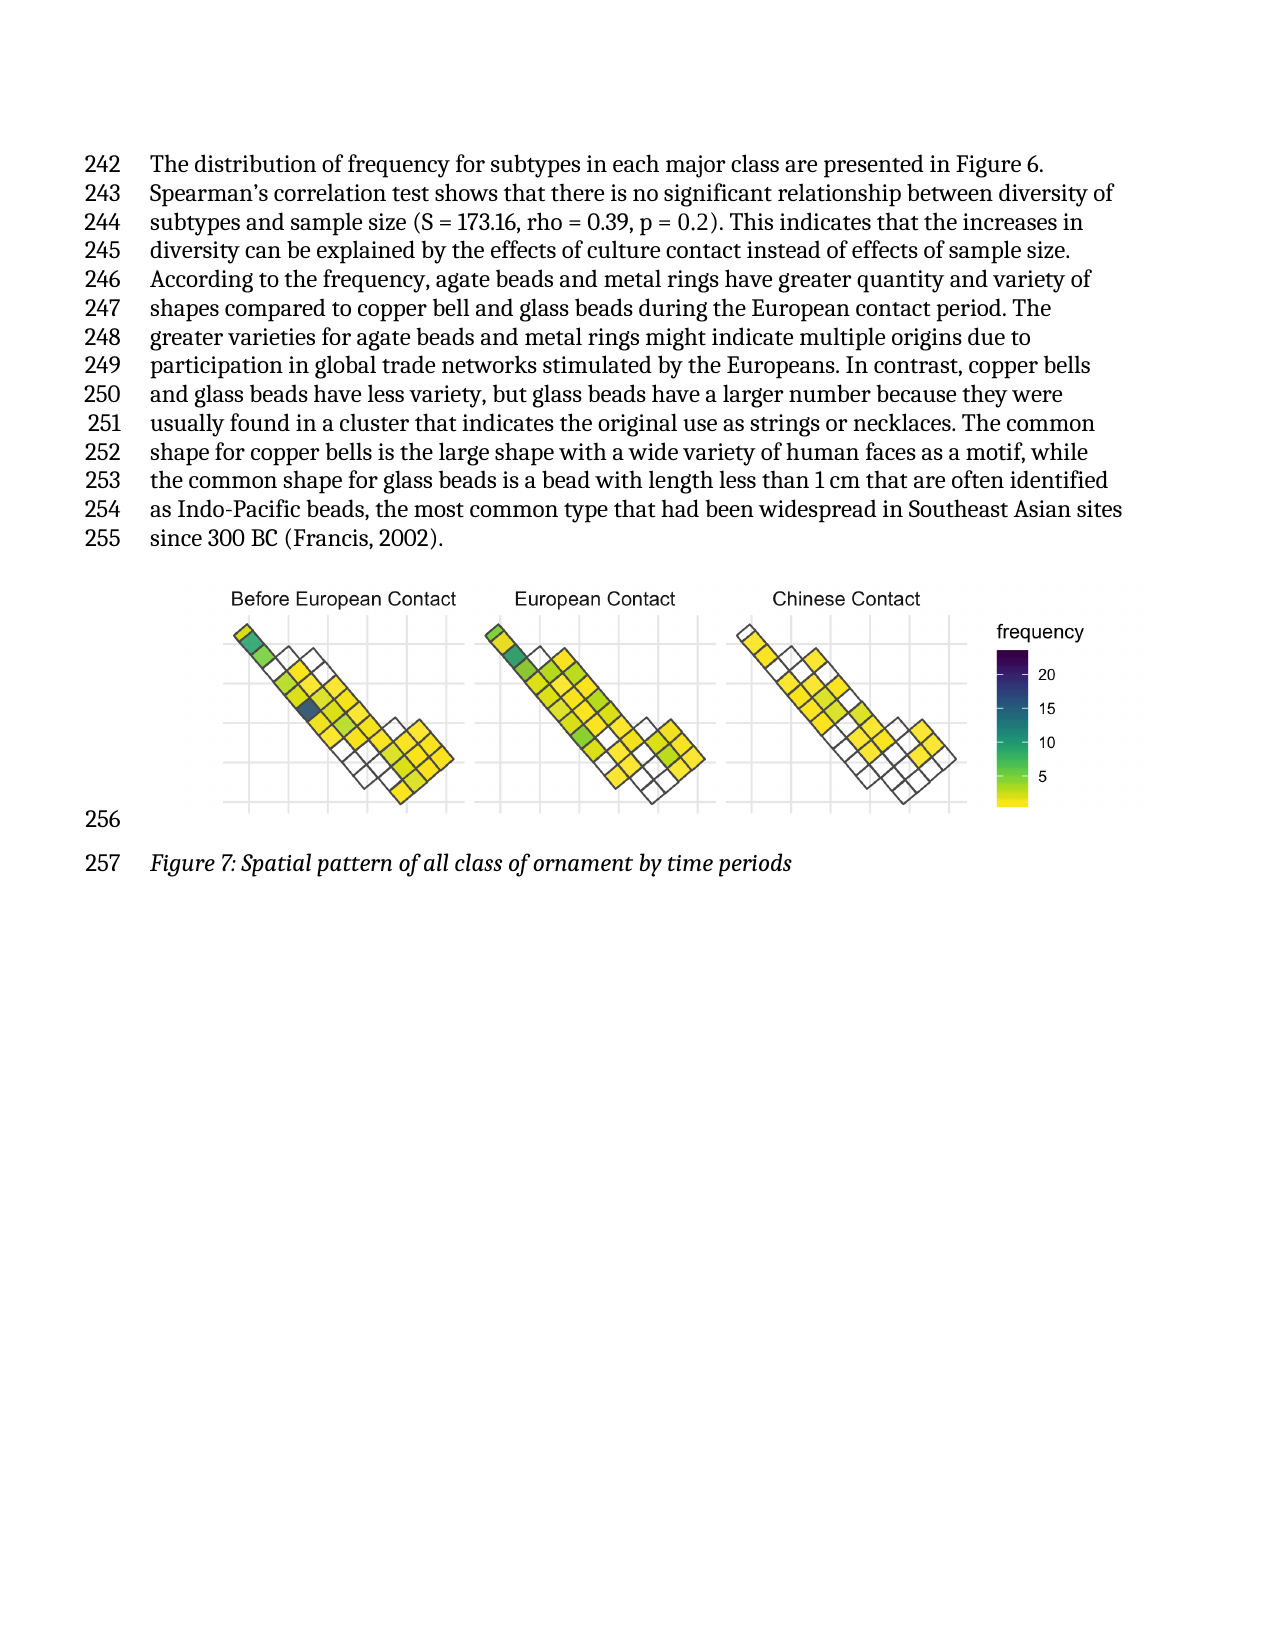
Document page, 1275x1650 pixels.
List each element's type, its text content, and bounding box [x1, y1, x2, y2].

text Figure 7: Spatial pattern of all class of ornament by time periods [150, 848, 1125, 877]
picture [168, 571, 1144, 828]
text The distribution of frequency for subtypes in each major class are presented in Figure 6. Spearman’s correlation test shows that there is no significant relationship between diversity of subtypes and sample size (S = 173.16, rho = 0.39, p = ). This indicates that the increases in diversity can be explained by the effects of culture contact instead of effects of sample size. According to the frequency, agate beads and metal rings have greater quantity and variety of shapes compared to copper bell and glass beads during the European contact period. The greater varieties for agate beads and metal rings might indicate multiple origins due to participation in global trade networks stimulated by the Europeans. In contrast, copper bells and glass beads have less variety, but glass beads have a larger number because they were usually found in a cluster that indicates the original use as strings or necklaces. The common shape for copper bells is the large shape with a wide variety of human faces as a motif, while the common shape for glass beads is a bead with length less than 1 cm that are often identified as Indo-Pacific beads, the most common type that had been widespread in Southeast Asian sites since 300 BC (Francis, 2002). [150, 150, 1125, 552]
